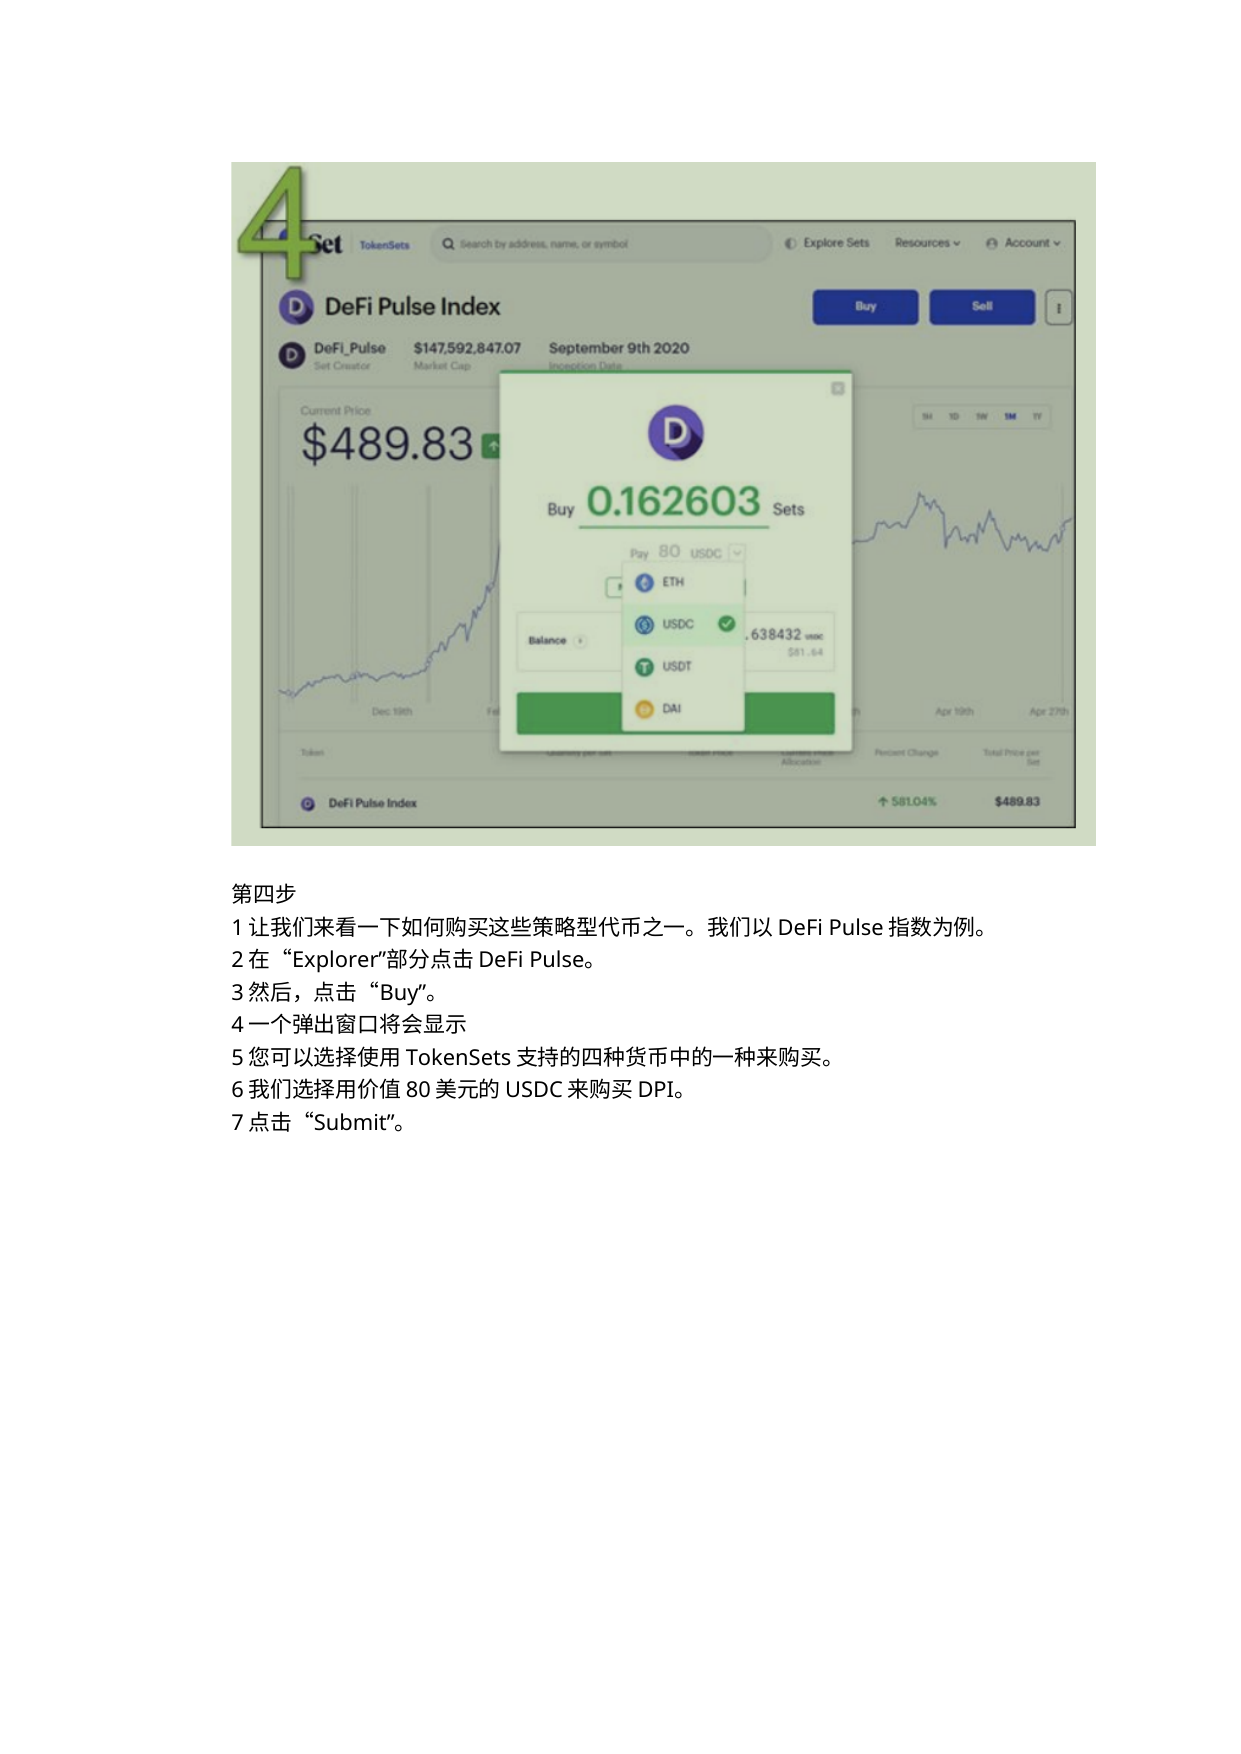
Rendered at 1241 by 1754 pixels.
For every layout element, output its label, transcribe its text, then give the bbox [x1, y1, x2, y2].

text 7点击“Submit”。 [187, 1104, 1053, 1137]
text 2在“Explorer”部分点击DeFi Pulse。 [187, 942, 1053, 974]
text 3然后，点击“Buy”。 [187, 974, 1053, 1007]
text 6我们选择用价值80美元的USDC来购买DPI。 [187, 1072, 1053, 1104]
text 第四步 [187, 877, 1053, 909]
text 5您可以选择使用TokenSets支持的四种货币中的一种来购买。 [187, 1039, 1053, 1072]
text 1让我们来看一下如何购买这些策略型代币之一。我们以DeFi Pulse指数为例。 [187, 909, 1053, 942]
picture [231, 162, 1096, 846]
text 4一个弹出窗口将会显示 [187, 1007, 1053, 1039]
